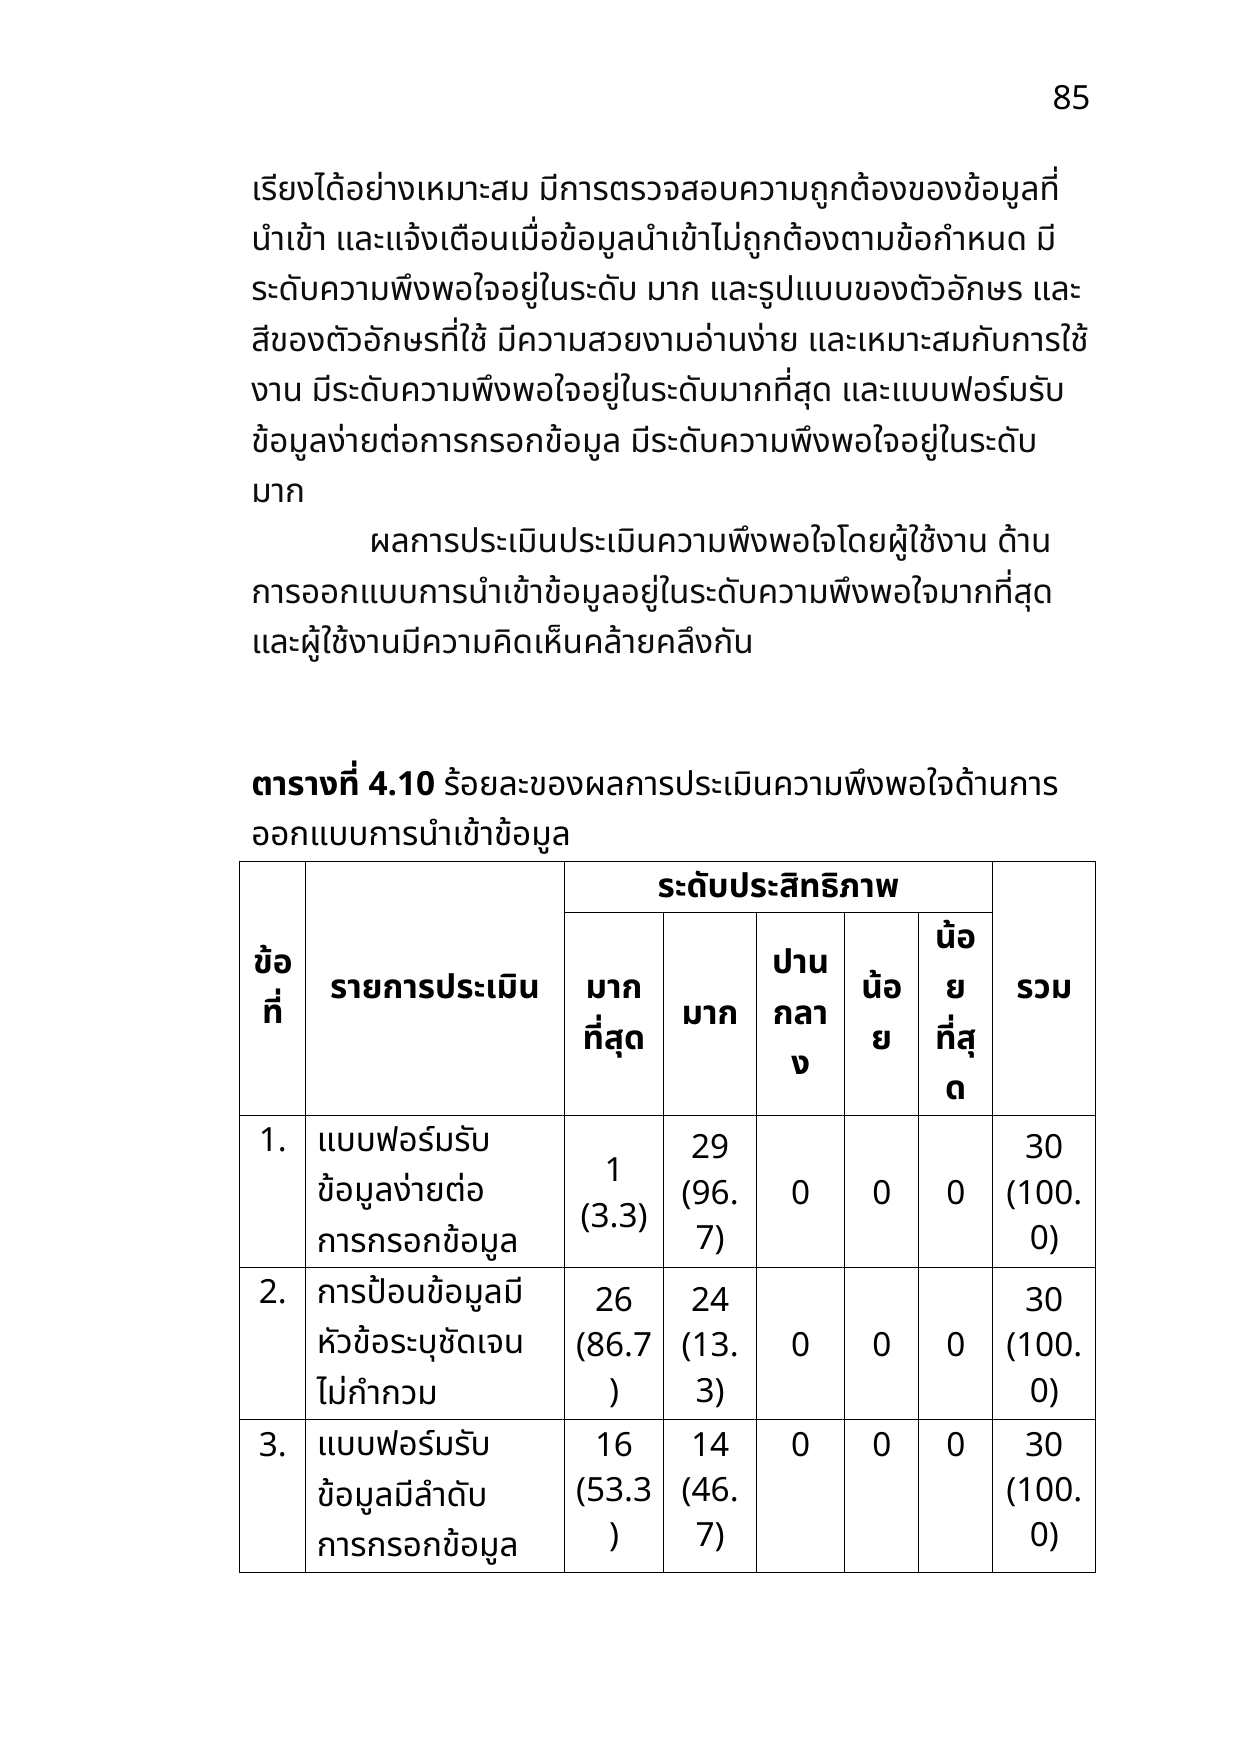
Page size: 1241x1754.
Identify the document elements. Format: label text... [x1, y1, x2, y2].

table_header รายการประเมิน [306, 862, 564, 1115]
table_cell 1 (3.3) [565, 1116, 663, 1267]
table_cell การป้อนข้อมูลมีหัวข้อระบุชัดเจน ไม่กำกวม [306, 1268, 564, 1419]
table_cell 16 (53.3) [565, 1420, 663, 1572]
table_cell 0 [919, 1116, 992, 1267]
table_cell 0 [919, 1420, 992, 1572]
table_cell 0 [757, 1420, 844, 1572]
table_cell 29 (96.7) [664, 1116, 756, 1267]
table_cell น้อย [845, 913, 918, 1115]
table_cell 0 [845, 1116, 918, 1267]
table_cell 30 (100.0) [993, 1268, 1095, 1419]
table_cell ปานกลาง [757, 913, 844, 1115]
table_cell 14 (46.7) [664, 1420, 756, 1572]
table_cell 1. [240, 1116, 305, 1267]
table_header ข้อที่ [240, 862, 305, 1115]
table_cell มากที่สุด [565, 913, 663, 1115]
table_cell มาก [664, 913, 756, 1115]
table_header ระดับประสิทธิภาพ [565, 862, 992, 912]
table_cell 0 [845, 1420, 918, 1572]
table_cell 0 [919, 1268, 992, 1419]
text ตารางที่ 4.10 ร้อยละของผลการประเมินความพึงพอใจด้านการออกแบบการนำเข้าข้อมูล [251, 759, 1090, 861]
table_header รวม [993, 862, 1095, 1115]
table_cell 30 (100.0) [993, 1420, 1095, 1572]
table_cell 2. [240, 1268, 305, 1419]
table_cell น้อยที่สุด [919, 913, 992, 1115]
table_cell 0 [757, 1116, 844, 1267]
text ผลการประเมินประเมินความพึงพอใจโดยผู้ใช้งาน ด้านการออกแบบการนำเข้าข้อมูลอยู่ในระดับความพึงพอใจมากที่สุด และผู้ใช้งานมีความคิดเห็นคล้ายคลึงกัน [251, 517, 1090, 669]
table_cell 0 [757, 1268, 844, 1419]
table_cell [306, 1420, 564, 1572]
table_cell 3. [240, 1420, 305, 1572]
table_cell 26 (86.7) [565, 1268, 663, 1419]
table_cell 24 (13.3) [664, 1268, 756, 1419]
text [251, 164, 1090, 517]
table_cell 30 (100.0) [993, 1116, 1095, 1267]
table_cell 0 [845, 1268, 918, 1419]
table_cell แบบฟอร์มรับข้อมูลง่ายต่อการกรอกข้อมูล [306, 1116, 564, 1267]
